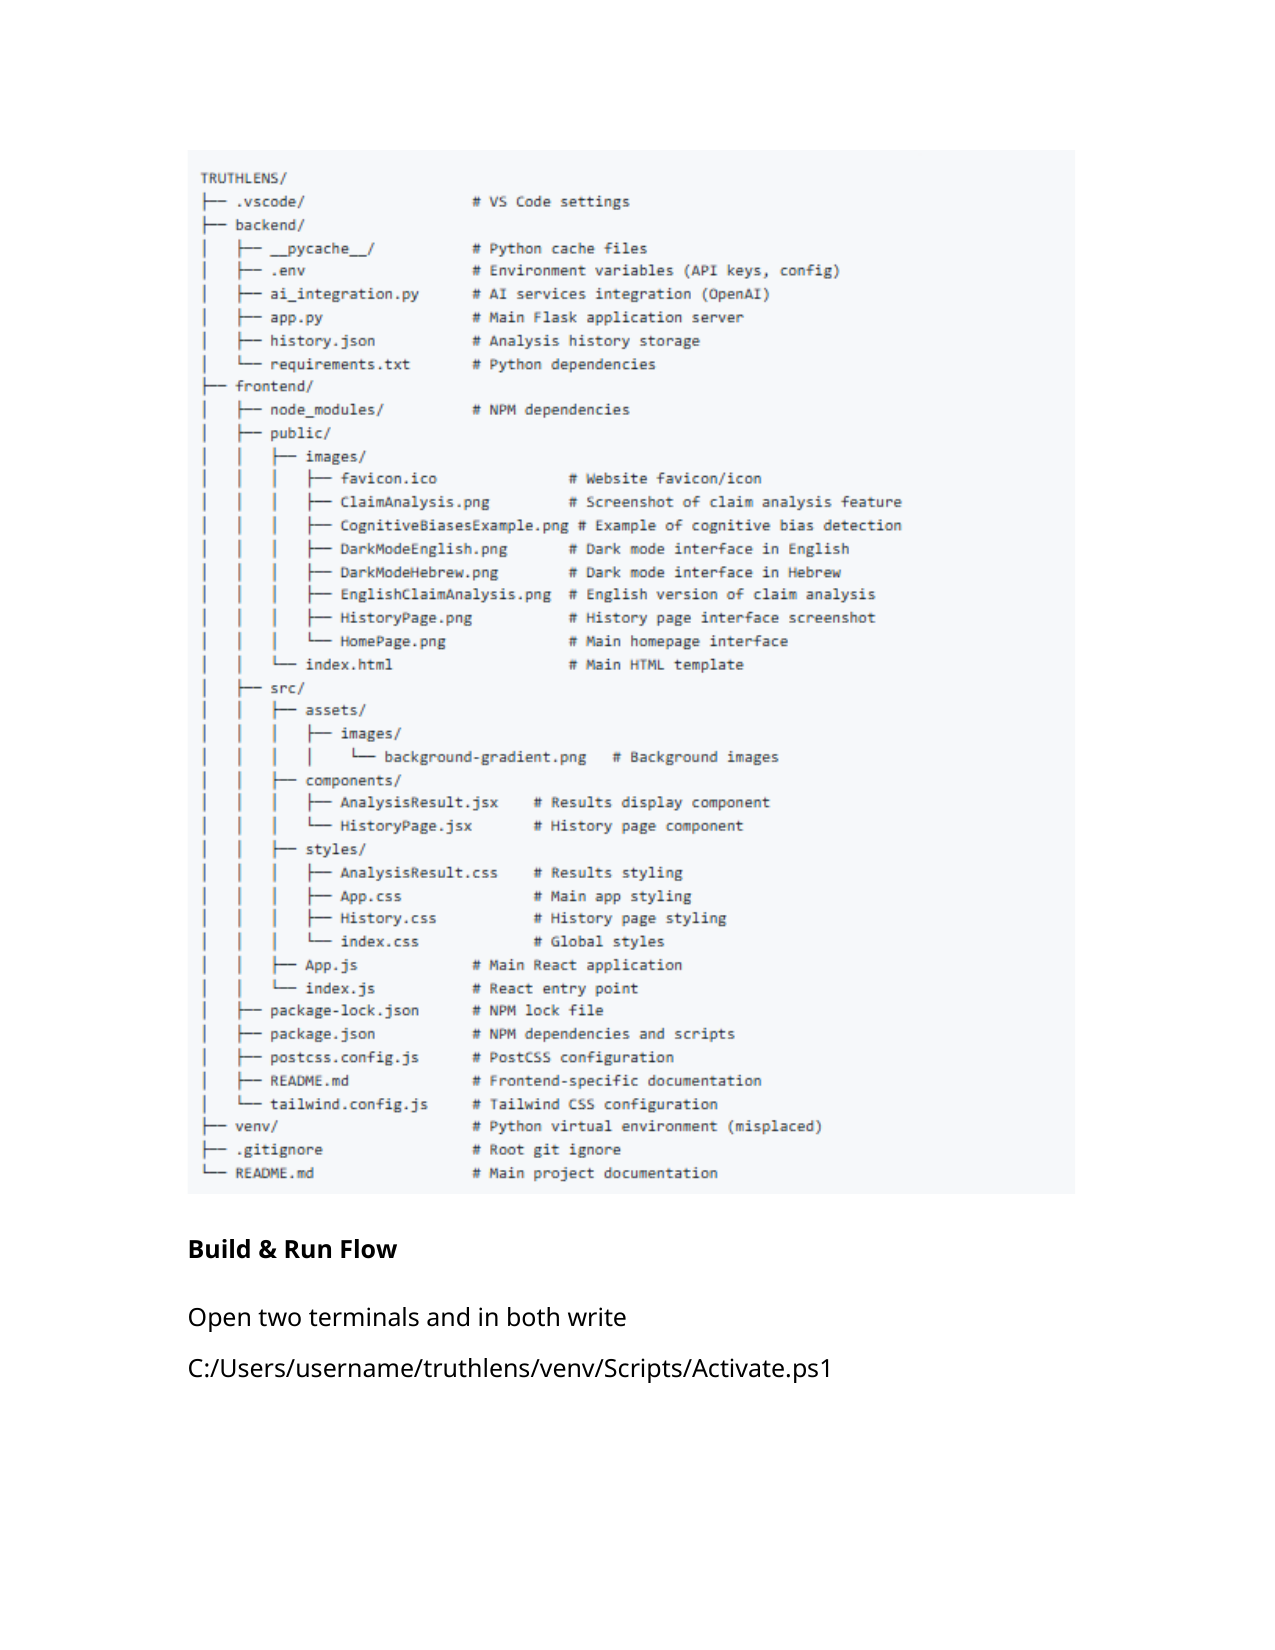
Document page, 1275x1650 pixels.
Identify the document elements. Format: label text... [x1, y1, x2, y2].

picture [187, 150, 1075, 1194]
text Open two terminals and in both write C:/Users/username/truthlens/venv/Scripts/Activate.ps1 [187, 1299, 1087, 1384]
text Build & Run Flow [187, 1232, 1087, 1266]
